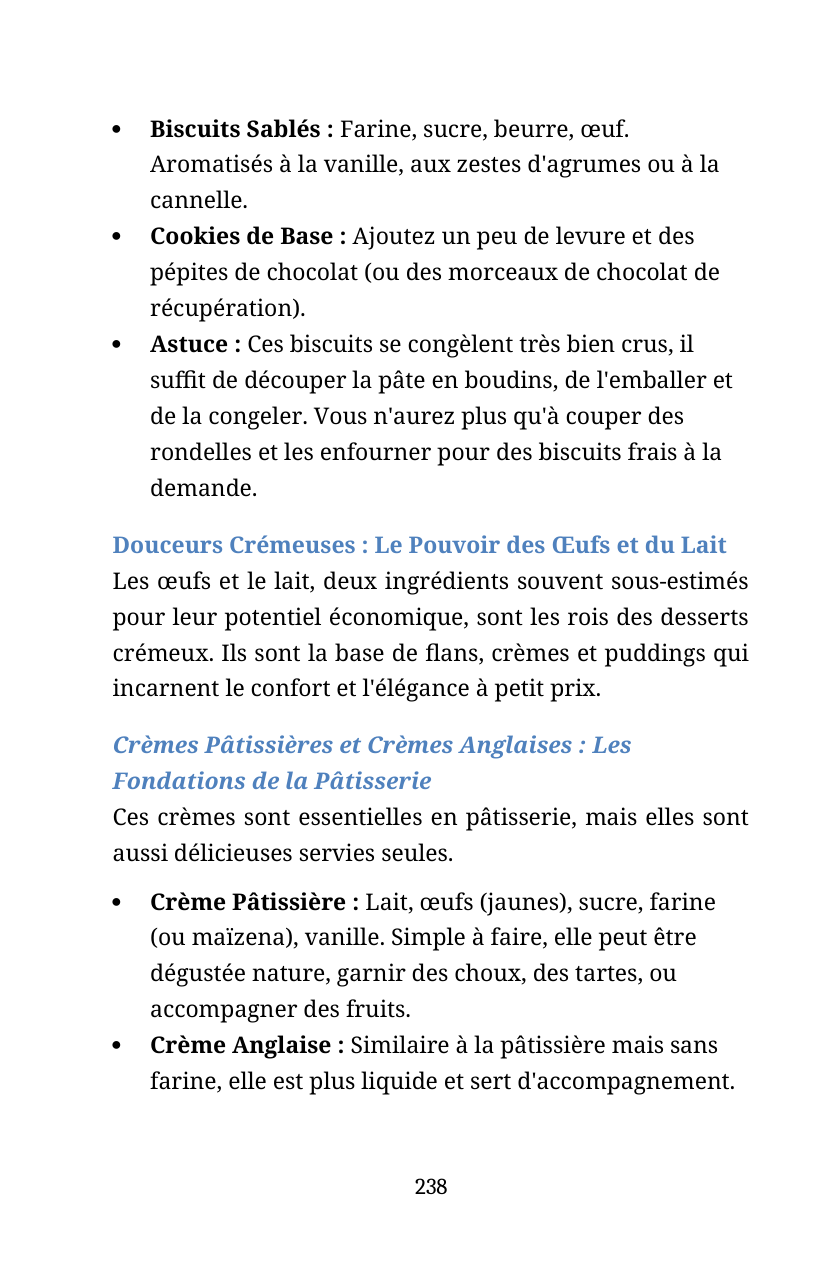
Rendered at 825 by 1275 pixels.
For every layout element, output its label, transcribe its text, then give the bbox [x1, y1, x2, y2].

list Crème Pâtissière : Lait, œufs (jaunes), sucre, farine (ou maïzena), vanille. Simple à faire, elle peut être dégustée nature, garnir des choux, des tartes, ou accompagner des fruits. [112, 885, 750, 1024]
list Cookies de Base : Ajoutez un peu de levure et des pépites de chocolat (ou des morceaux de chocolat de récupération). [112, 220, 750, 323]
text Ces crèmes sont essentielles en pâtisserie, mais elles sont aussi délicieuses servies seules. [112, 801, 750, 868]
text Les œufs et le lait, deux ingrédients souvent sous-estimés pour leur potentiel économique, sont les rois des desserts crémeux. Ils sont la base de flans, crèmes et puddings qui incarnent le confort et l'élégance à petit prix. [112, 564, 750, 704]
subtitle Douceurs Crémeuses : Le Pouvoir des Œufs et du Lait [112, 529, 750, 560]
subtitle Crèmes Pâtissières et Crèmes Anglaises : Les Fondations de la Pâtisserie [112, 729, 750, 796]
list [112, 1029, 750, 1096]
list Astuce : Ces biscuits se congèlent très bien crus, il suffit de découper la pâte en boudins, de l'emballer et de la congeler. Vous n'aurez plus qu'à couper des rondelles et les enfourner pour des biscuits frais à la demande. [112, 328, 750, 503]
list Biscuits Sablés : Farine, sucre, beurre, œuf. Aromatisés à la vanille, aux zestes d'agrumes ou à la cannelle. [112, 112, 750, 216]
